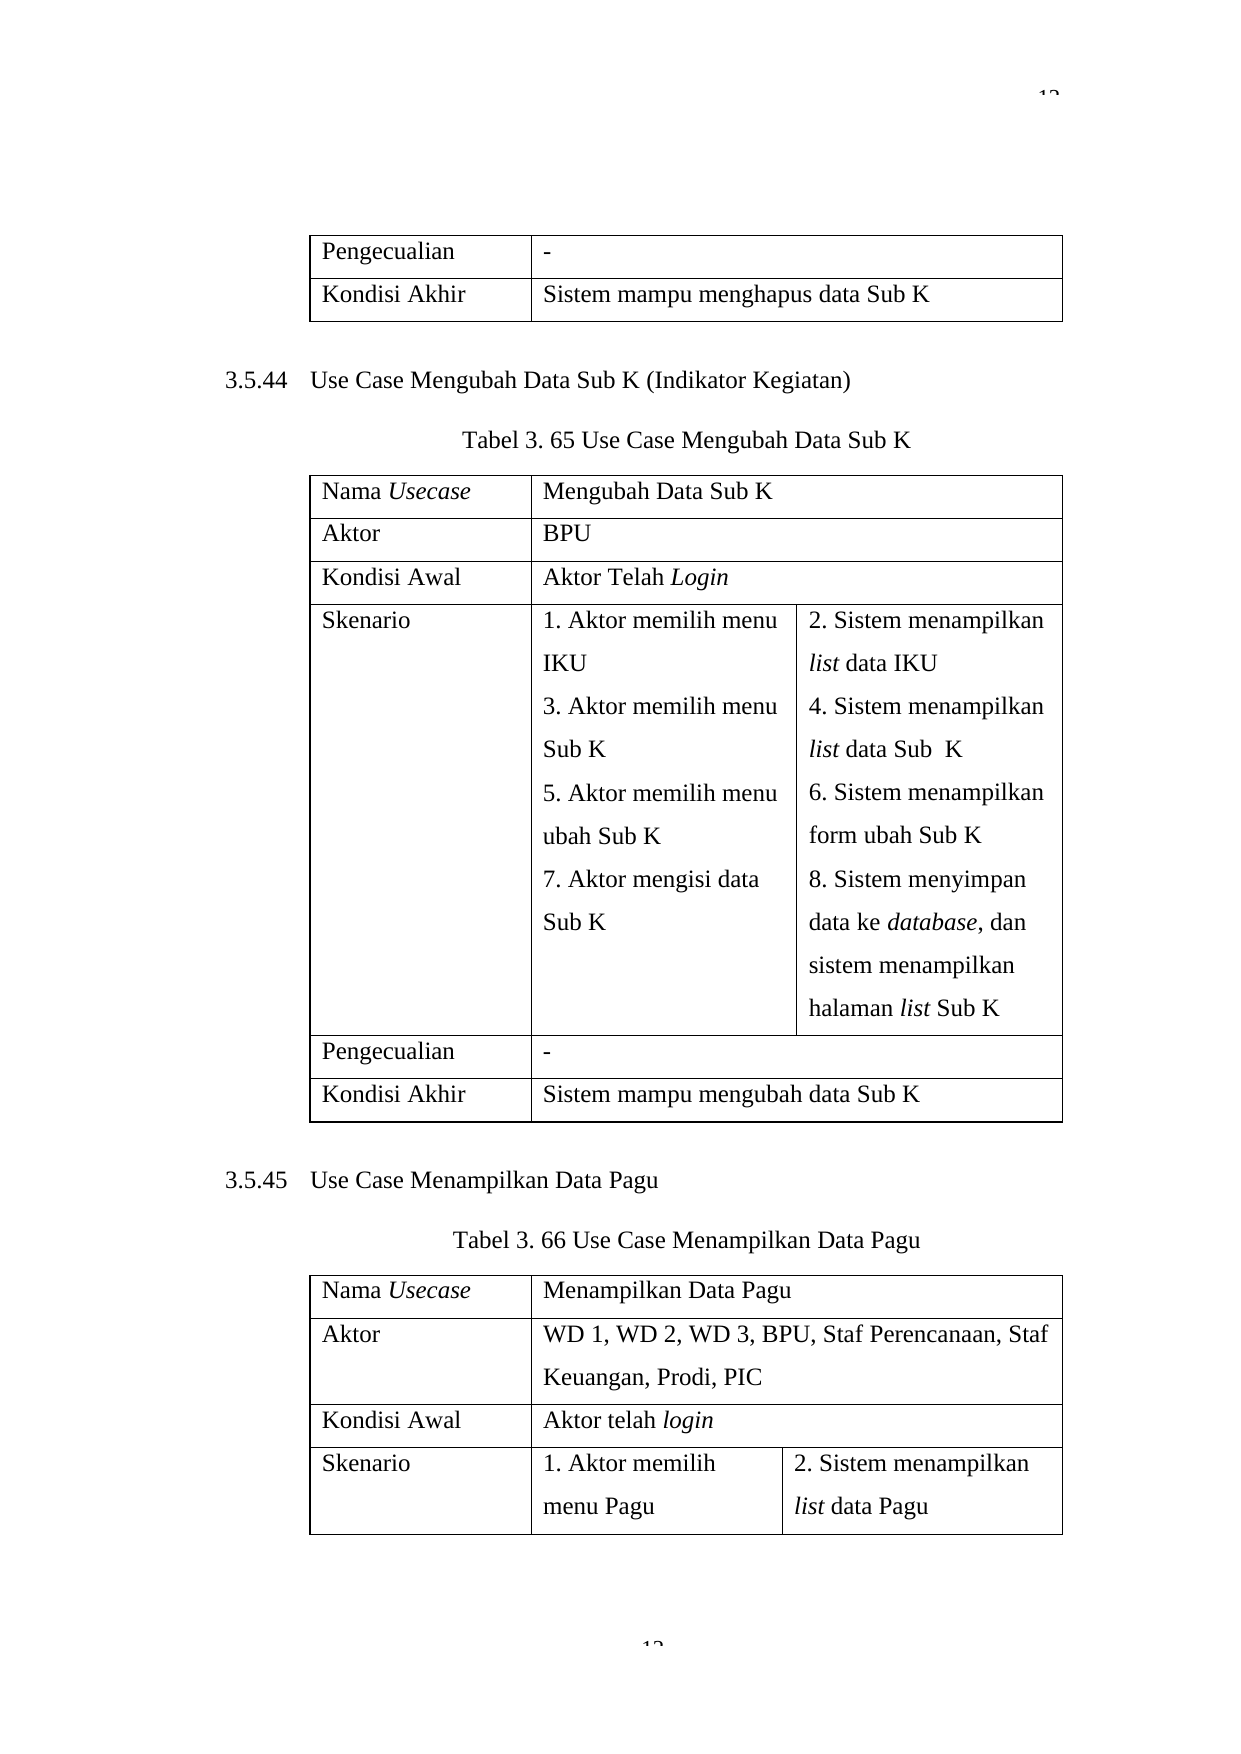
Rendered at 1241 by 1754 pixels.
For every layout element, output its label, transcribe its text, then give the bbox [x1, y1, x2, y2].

text Tabel 3. 65 Use Case Mengubah Data Sub K [462, 425, 1090, 454]
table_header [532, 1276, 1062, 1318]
list Use Case Mengubah Data Sub K (Indikator Kegiatan) [225, 365, 1090, 394]
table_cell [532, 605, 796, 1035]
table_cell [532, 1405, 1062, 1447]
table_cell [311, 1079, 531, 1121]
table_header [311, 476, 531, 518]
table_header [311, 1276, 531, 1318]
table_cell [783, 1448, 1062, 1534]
list Use Case Menampilkan Data Pagu [225, 1165, 1090, 1194]
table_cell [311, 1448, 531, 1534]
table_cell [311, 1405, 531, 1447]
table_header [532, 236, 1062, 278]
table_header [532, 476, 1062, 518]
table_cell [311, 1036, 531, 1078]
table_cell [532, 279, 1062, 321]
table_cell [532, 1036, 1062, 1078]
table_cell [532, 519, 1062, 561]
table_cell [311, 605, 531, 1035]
text Tabel 3. 66 Use Case Menampilkan Data Pagu [453, 1225, 1090, 1254]
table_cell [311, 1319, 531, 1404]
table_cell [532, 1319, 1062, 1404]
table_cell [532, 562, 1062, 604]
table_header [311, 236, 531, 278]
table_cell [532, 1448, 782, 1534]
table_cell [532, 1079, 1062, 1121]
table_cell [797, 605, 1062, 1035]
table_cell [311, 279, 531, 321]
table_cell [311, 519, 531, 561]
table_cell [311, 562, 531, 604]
